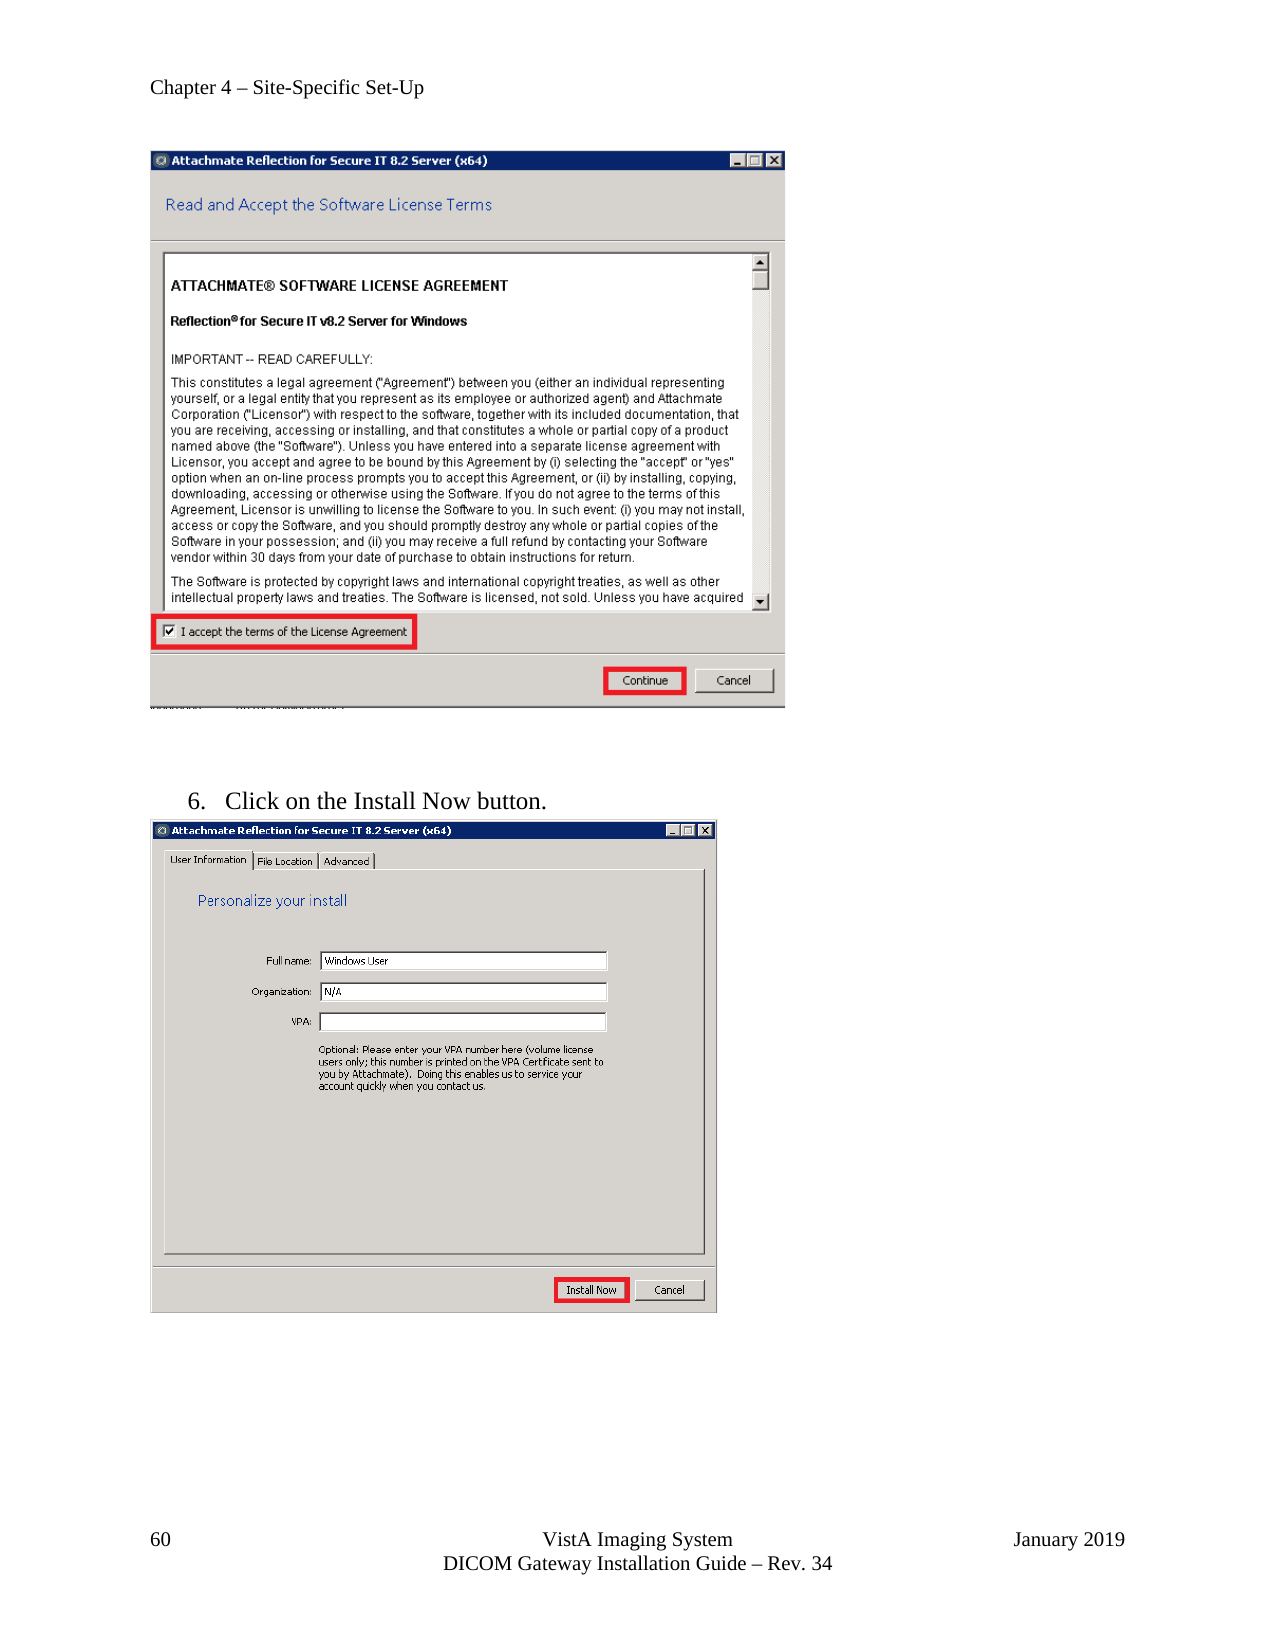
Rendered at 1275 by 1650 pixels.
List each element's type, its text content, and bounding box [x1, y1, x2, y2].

picture [150, 150, 786, 709]
picture [150, 819, 718, 1313]
list Click on the Install Now button. [187, 786, 1125, 815]
